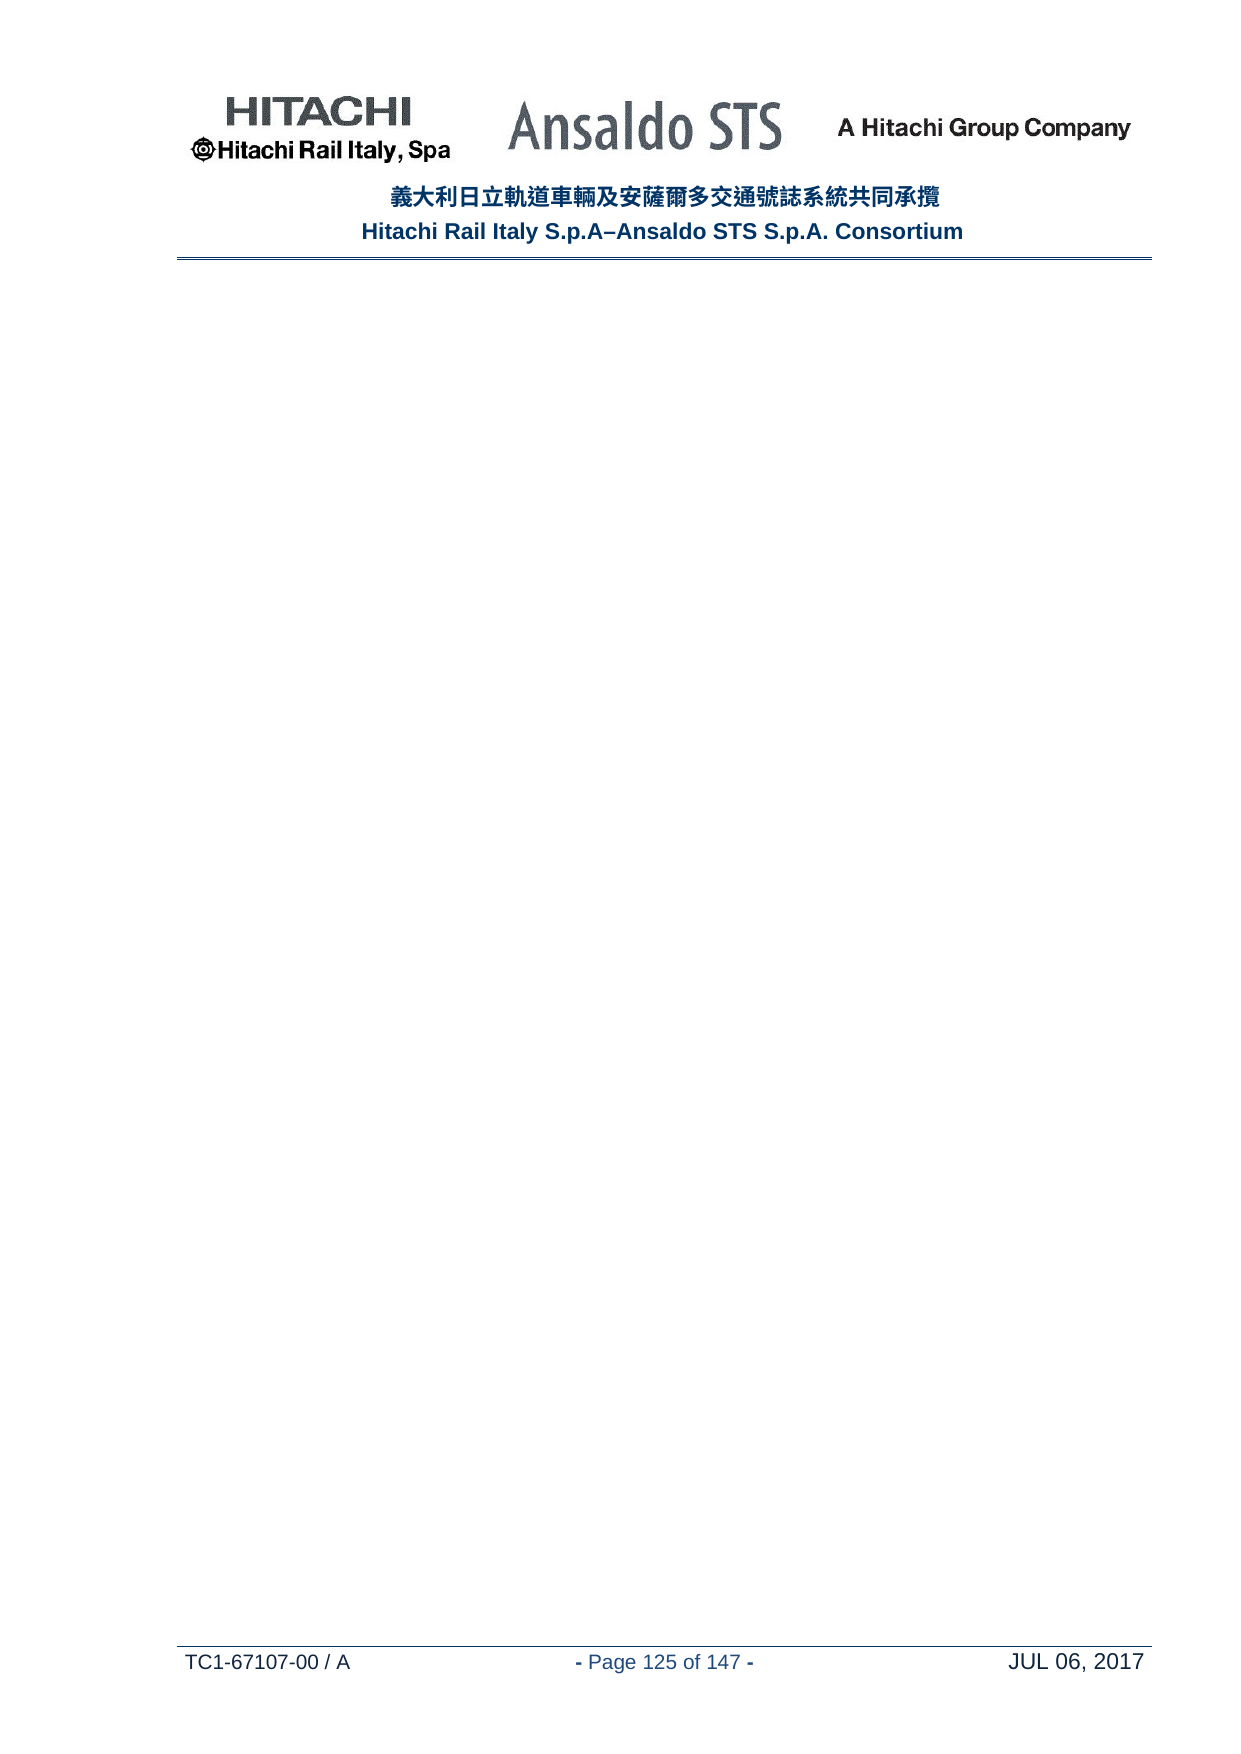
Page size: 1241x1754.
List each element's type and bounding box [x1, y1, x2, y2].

picture [184, 88, 1146, 169]
